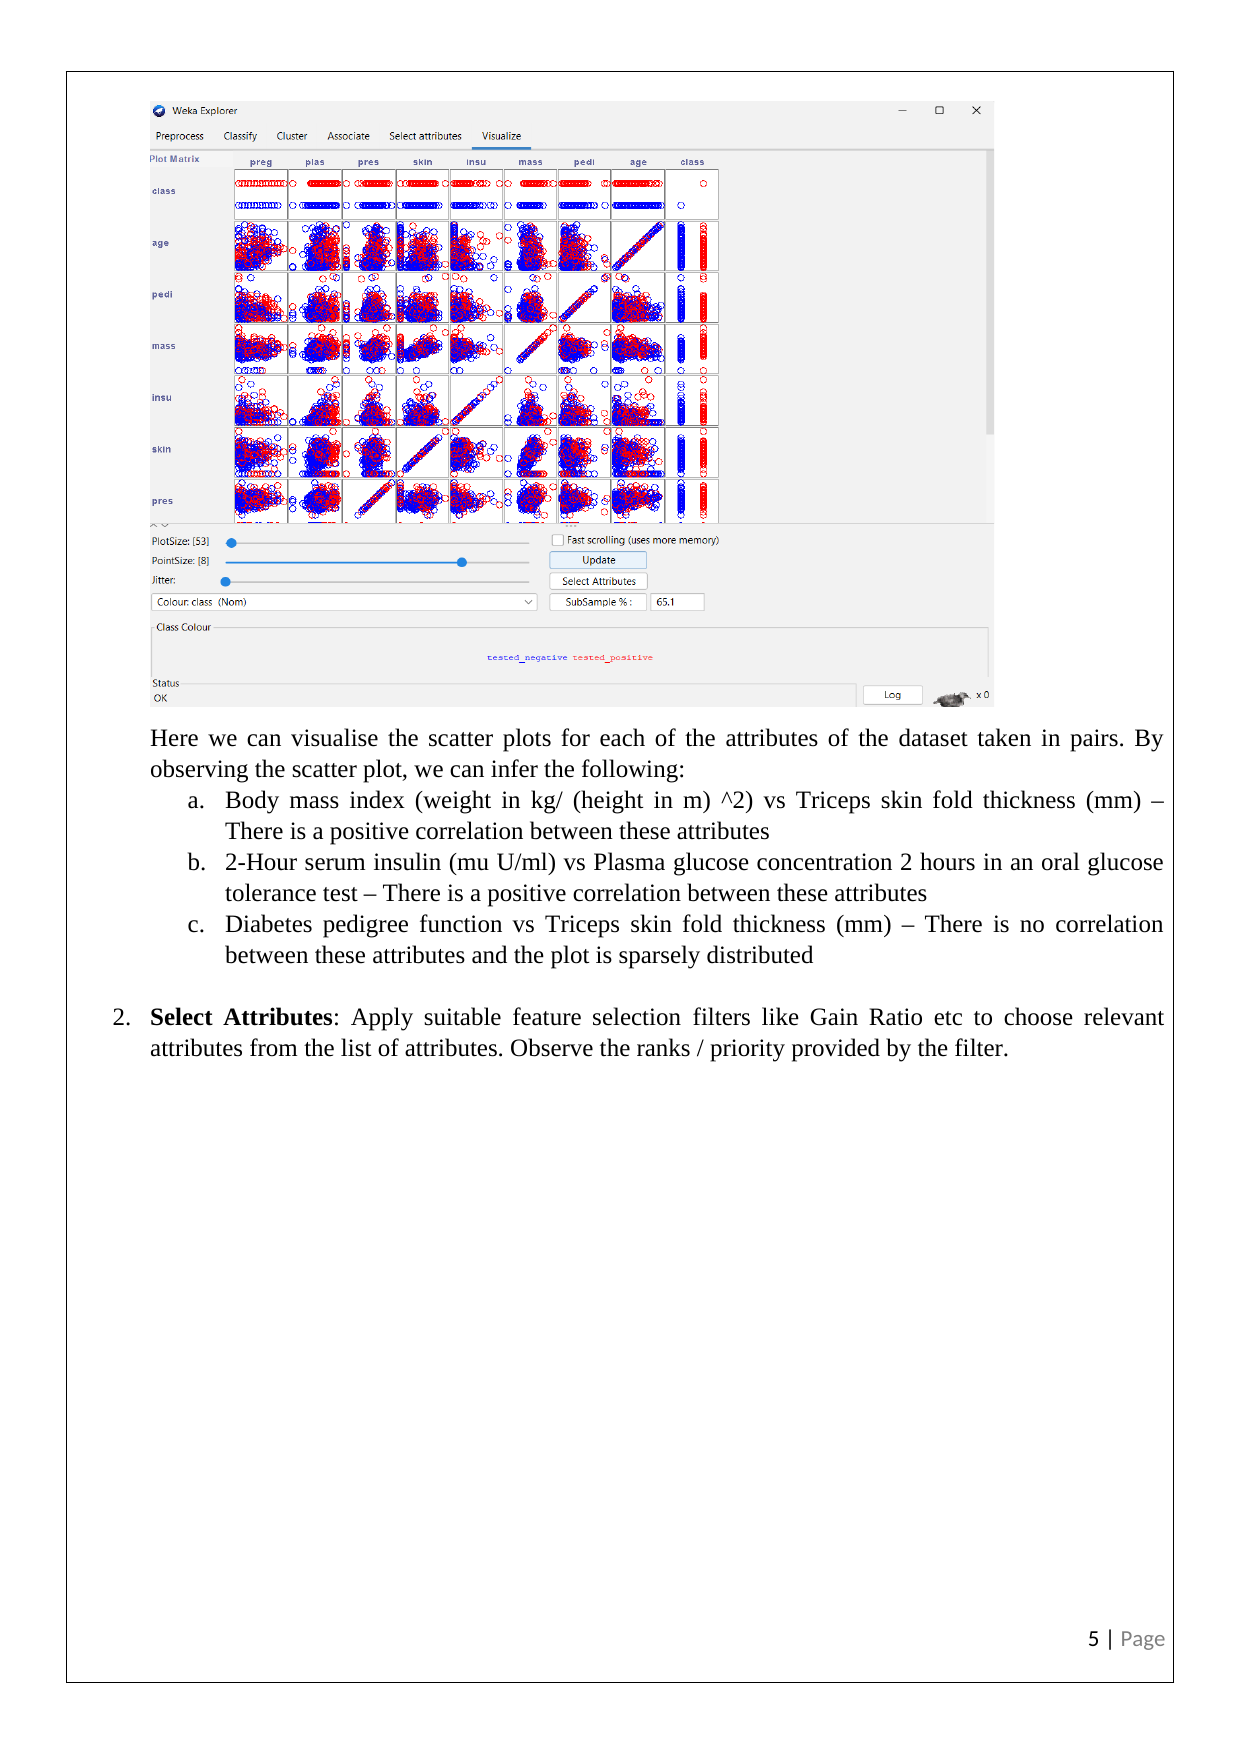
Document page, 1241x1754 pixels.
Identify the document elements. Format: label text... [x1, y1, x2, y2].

list Select Attributes: Apply suitable feature selection filters like Gain Ratio etc to choose relevant attributes from the list of attributes. Observe the ranks / priority provided by the filter. [112, 1002, 1165, 1062]
list Body mass index (weight in kg/ (height in m) ^2) vs Triceps skin fold thickness (mm) – There is a positive correlation between these attributes [187, 785, 1165, 844]
text Here we can visualise the scatter plots for each of the attributes of the dataset taken in pairs. By observing the scatter plot, we can infer the following: [150, 723, 1165, 782]
picture [150, 101, 995, 707]
list Diabetes pedigree function vs Triceps skin fold thickness (mm) – There is no correlation between these attributes and the plot is sparsely distributed [187, 909, 1165, 969]
list 2-Hour serum insulin (mu U/ml) vs Plasma glucose concentration 2 hours in an oral glucose tolerance test – There is a positive correlation between these attributes [187, 847, 1165, 907]
